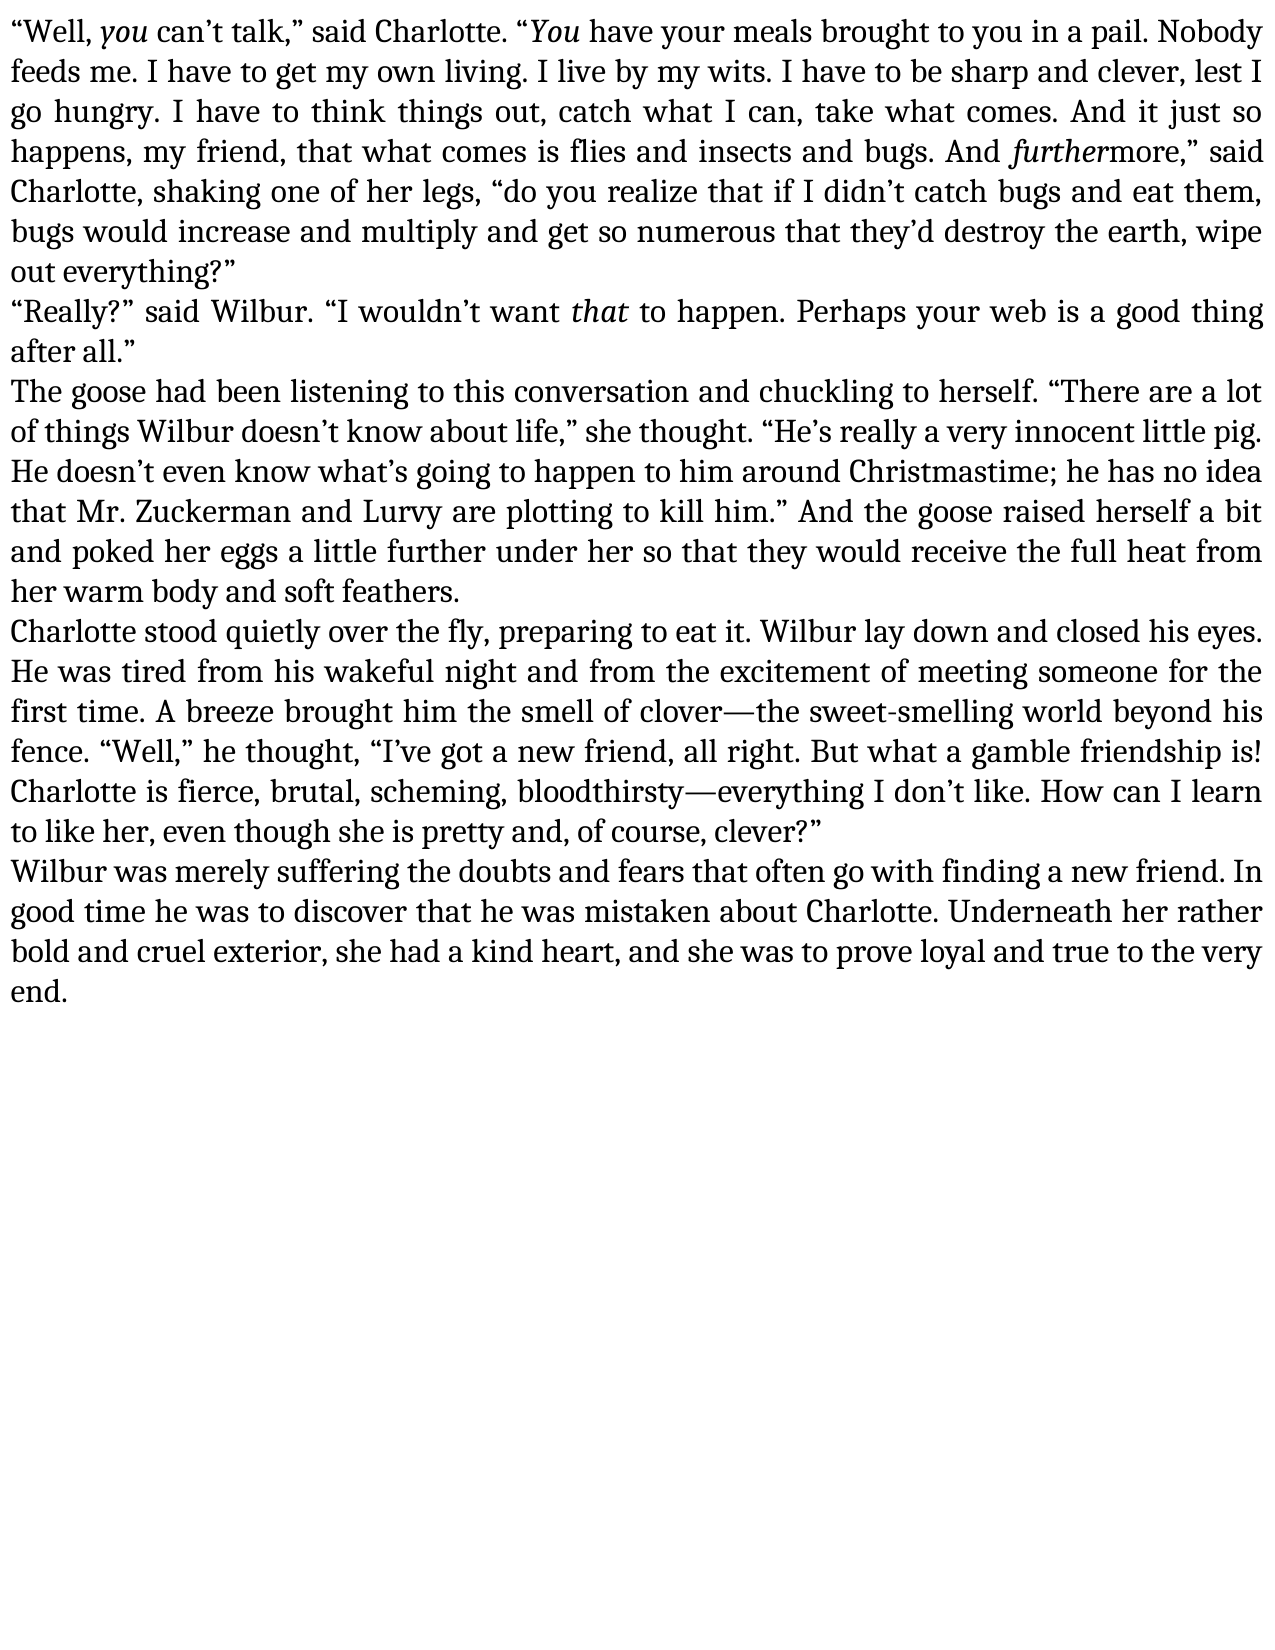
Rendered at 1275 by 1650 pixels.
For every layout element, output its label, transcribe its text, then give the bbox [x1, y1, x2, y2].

text The goose had been listening to this conversation and chuckling to herself. “There are a lot of things Wilbur doesn’t know about life,” she thought. “He’s really a very innocent little pig. He doesn’t even know what’s going to happen to him around Christmastime; he has no idea that Mr. Zuckerman and Lurvy are plotting to kill him.” And the goose raised herself a bit and poked her eggs a little further under her so that they would receive the full heat from her warm body and soft feathers. [10, 370, 1264, 610]
text Charlotte stood quietly over the fly, preparing to eat it. Wilbur lay down and closed his eyes. He was tired from his wakeful night and from the excitement of meeting someone for the first time. A breeze brought him the smell of clover—the sweet-smelling world beyond his fence. “Well,” he thought, “I’ve got a new friend, all right. But what a gamble friendship is! Charlotte is fierce, brutal, scheming, bloodthirsty—everything I don’t like. How can I learn to like her, even though she is pretty and, of course, clever?” [10, 610, 1264, 850]
text “Well, you can’t talk,” said Charlotte. “You have your meals brought to you in a pail. Nobody feeds me. I have to get my own living. I live by my wits. I have to be sharp and clever, lest I go hungry. I have to think things out, catch what I can, take what comes. And it just so happens, my friend, that what comes is flies and insects and bugs. And furthermore,” said Charlotte, shaking one of her legs, “do you realize that if I didn’t catch bugs and eat them, bugs would increase and multiply and get so numerous that they’d destroy the earth, wipe out everything?” [10, 10, 1264, 290]
text Wilbur was merely suffering the doubts and fears that often go with finding a new friend. In good time he was to discover that he was mistaken about Charlotte. Underneath her rather bold and cruel exterior, she had a kind heart, and she was to prove loyal and true to the very end. [10, 850, 1264, 1010]
text “Really?” said Wilbur. “I wouldn’t want that to happen. Perhaps your web is a good thing after all.” [10, 290, 1264, 370]
